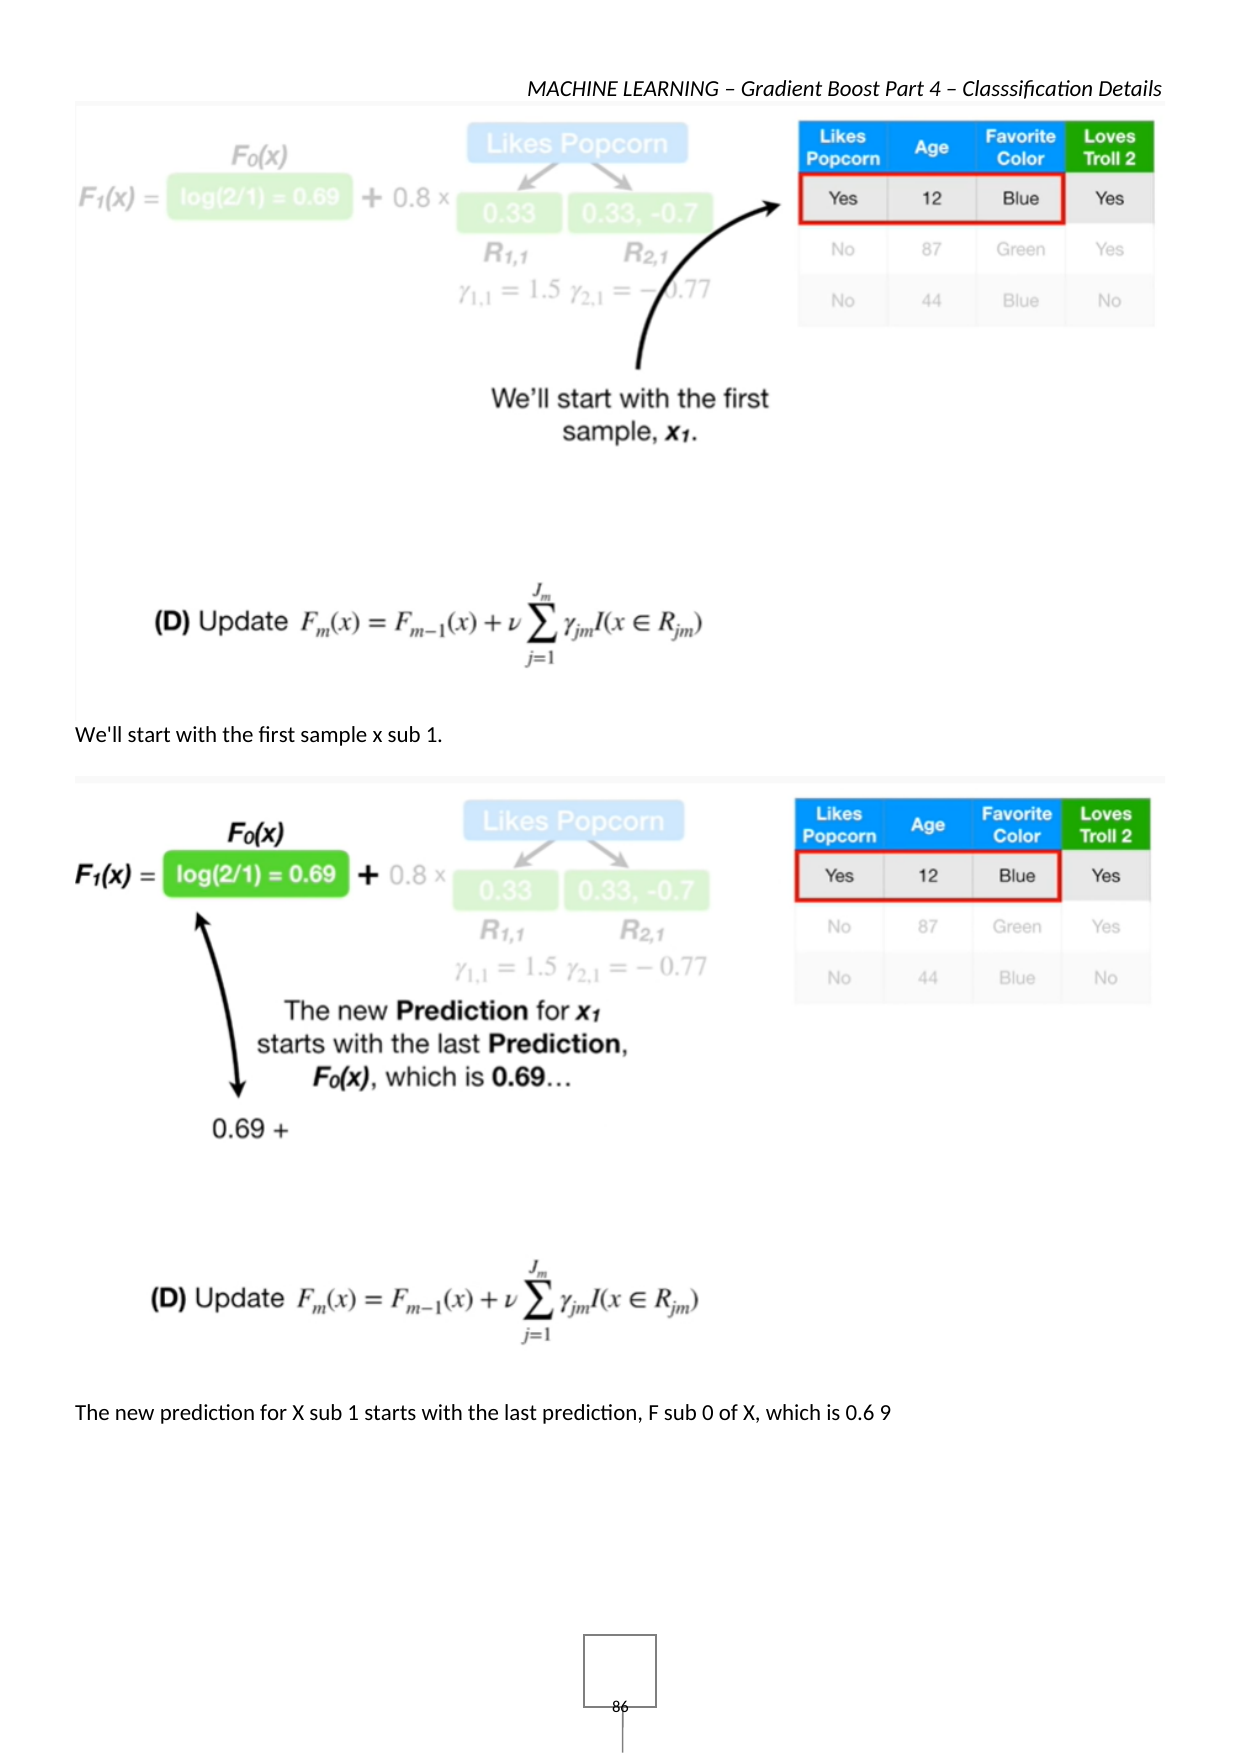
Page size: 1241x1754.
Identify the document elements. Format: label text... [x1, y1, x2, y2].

picture [75, 776, 1166, 1399]
text We'll start with the first sample x sub 1. [75, 721, 1165, 748]
picture [75, 101, 1166, 721]
text The new prediction for X sub 1 starts with the last prediction, F sub 0 of X, which is 0.6 9 [75, 1399, 1165, 1426]
